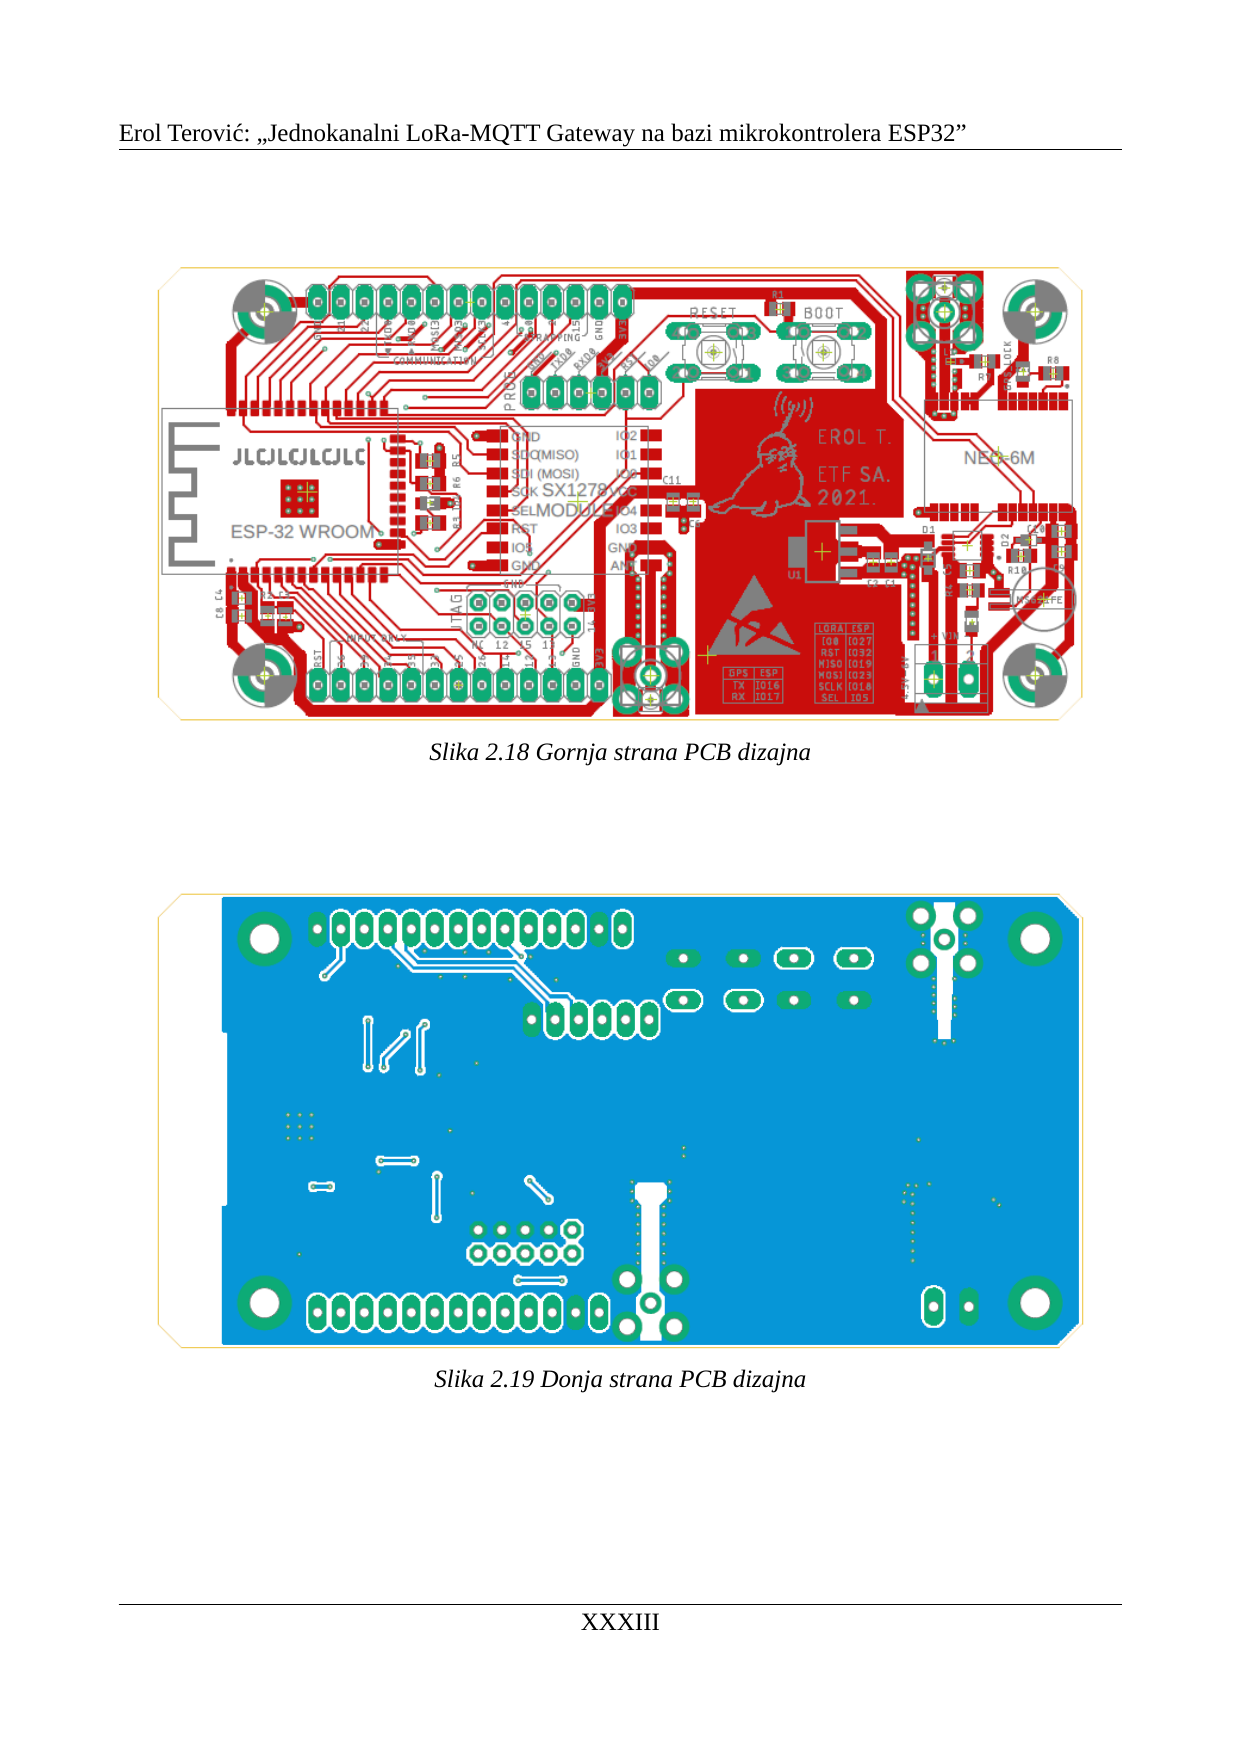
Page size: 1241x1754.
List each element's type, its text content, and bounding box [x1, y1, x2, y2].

picture [153, 263, 1088, 726]
picture [151, 890, 1089, 1352]
